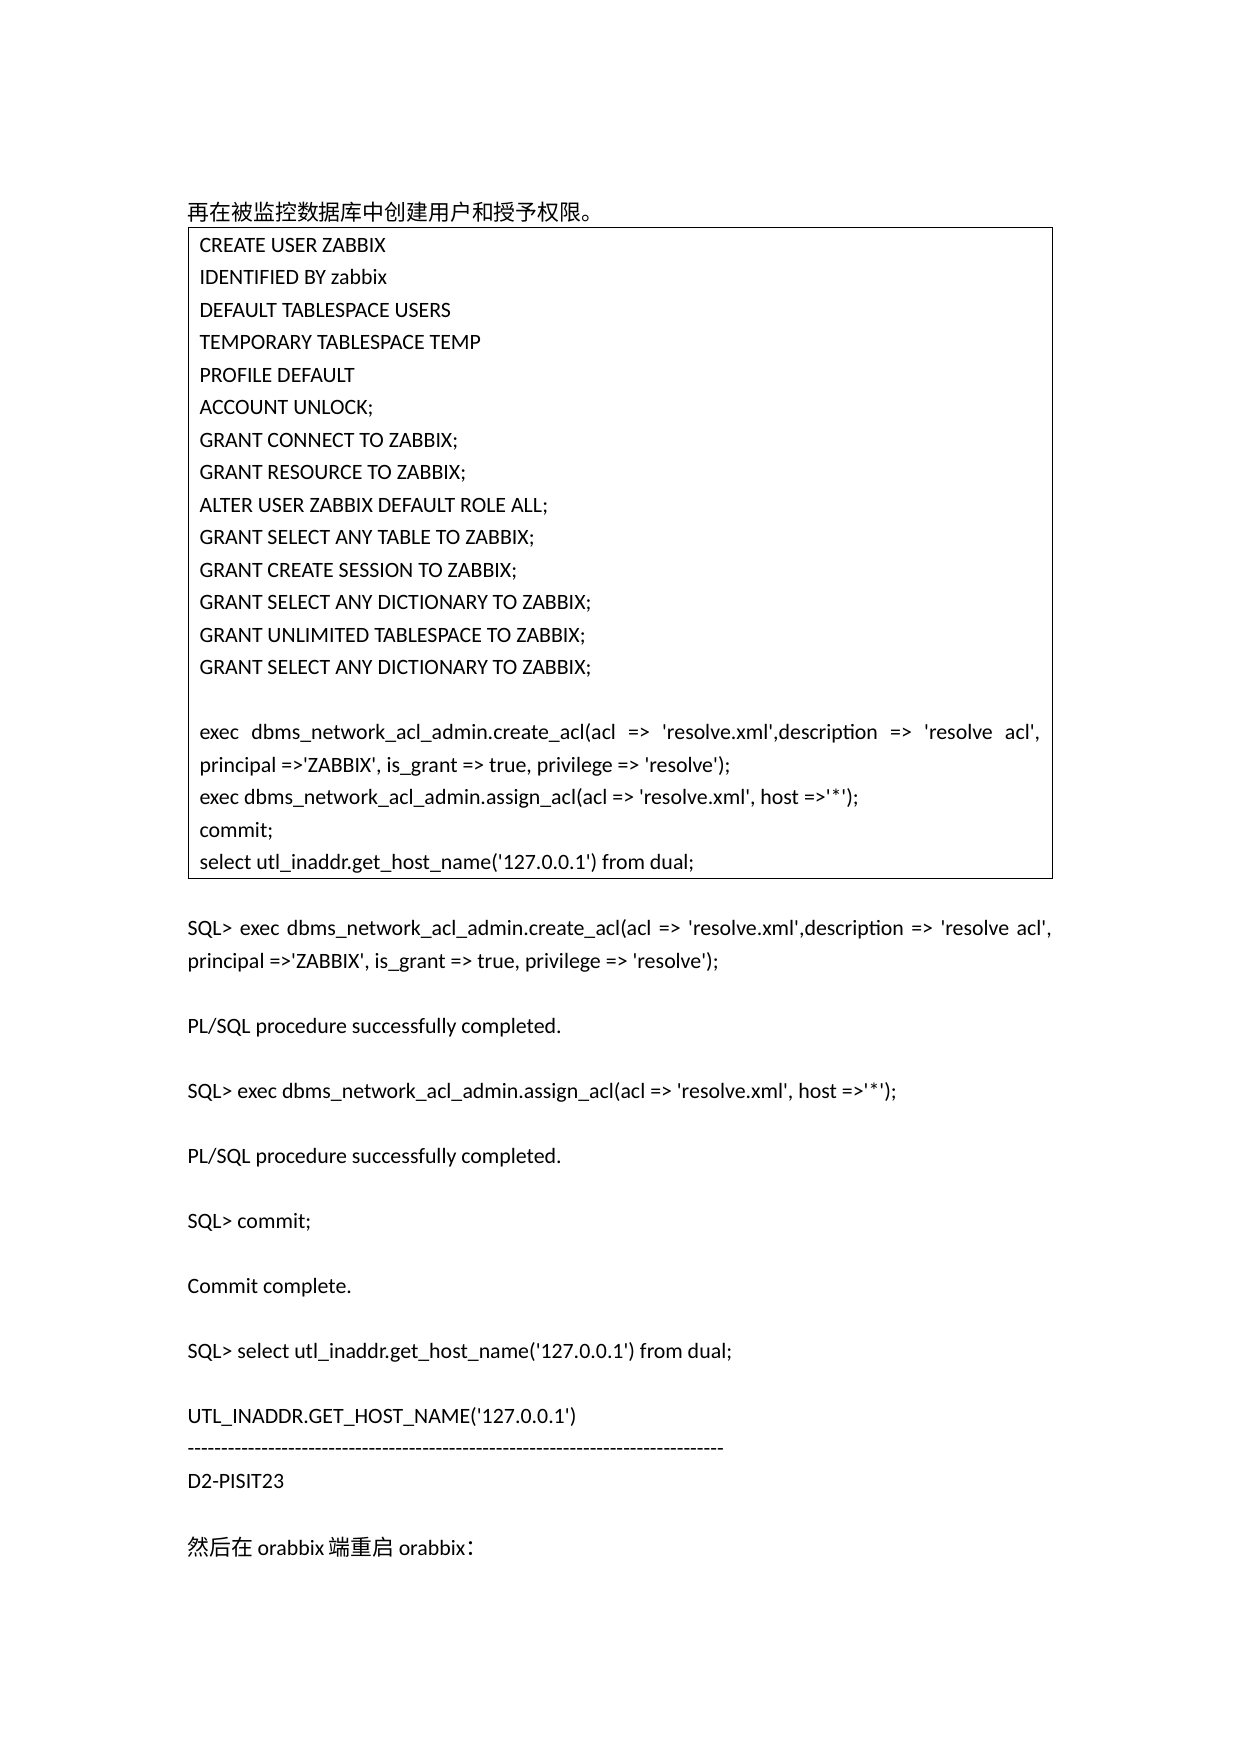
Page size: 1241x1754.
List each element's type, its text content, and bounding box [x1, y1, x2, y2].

text UTL_INADDR.GET_HOST_NAME('127.0.0.1') [187, 1399, 1053, 1432]
text SQL> exec dbms_network_acl_admin.assign_acl(acl => 'resolve.xml', host =>'*'); [187, 1074, 1053, 1107]
table_header CREATE USER ZABBIX IDENTIFIED BY zabbix DEFAULT TABLESPACE USERS TEMPORARY TABLESPACE TEMP PROFILE DEFAULT ACCOUNT UNLOCK; GRANT CONNECT TO ZABBIX; GRANT RESOURCE TO ZABBIX; ALTER USER ZABBIX DEFAULT ROLE ALL; GRANT SELECT ANY TABLE TO ZABBIX; GRANT CREATE SESSION TO ZABBIX; GRANT SELECT ANY DICTIONARY TO ZABBIX; GRANT UNLIMITED TABLESPACE TO ZABBIX; GRANT SELECT ANY DICTIONARY TO ZABBIX; exec dbms_network_acl_admin.create_acl(acl => 'resolve.xml',description => 'resolve acl', principal =>'ZABBIX', is_grant => true, privilege => 'resolve'); exec dbms_network_acl_admin.assign_acl(acl => 'resolve.xml', host =>'*'); commit; select utl_inaddr.get_host_name('127.0.0.1') from dual; [189, 228, 1052, 878]
text D2-PISIT23 [187, 1464, 1053, 1497]
text Commit complete. [187, 1269, 1053, 1302]
text SQL> select utl_inaddr.get_host_name('127.0.0.1') from dual; [187, 1334, 1053, 1367]
text SQL> commit; [187, 1204, 1053, 1237]
text PL/SQL procedure successfully completed. [187, 1139, 1053, 1172]
text 然后在orabbix端重启orabbix： [187, 1529, 1053, 1562]
text PL/SQL procedure successfully completed. [187, 1009, 1053, 1042]
text -------------------------------------------------------------------------------- [187, 1432, 1053, 1464]
text 再在被监控数据库中创建用户和授予权限。 [187, 194, 1053, 227]
text SQL> exec dbms_network_acl_admin.create_acl(acl => 'resolve.xml',description => 'resolve acl', principal =>'ZABBIX', is_grant => true, privilege => 'resolve'); [187, 912, 1053, 977]
